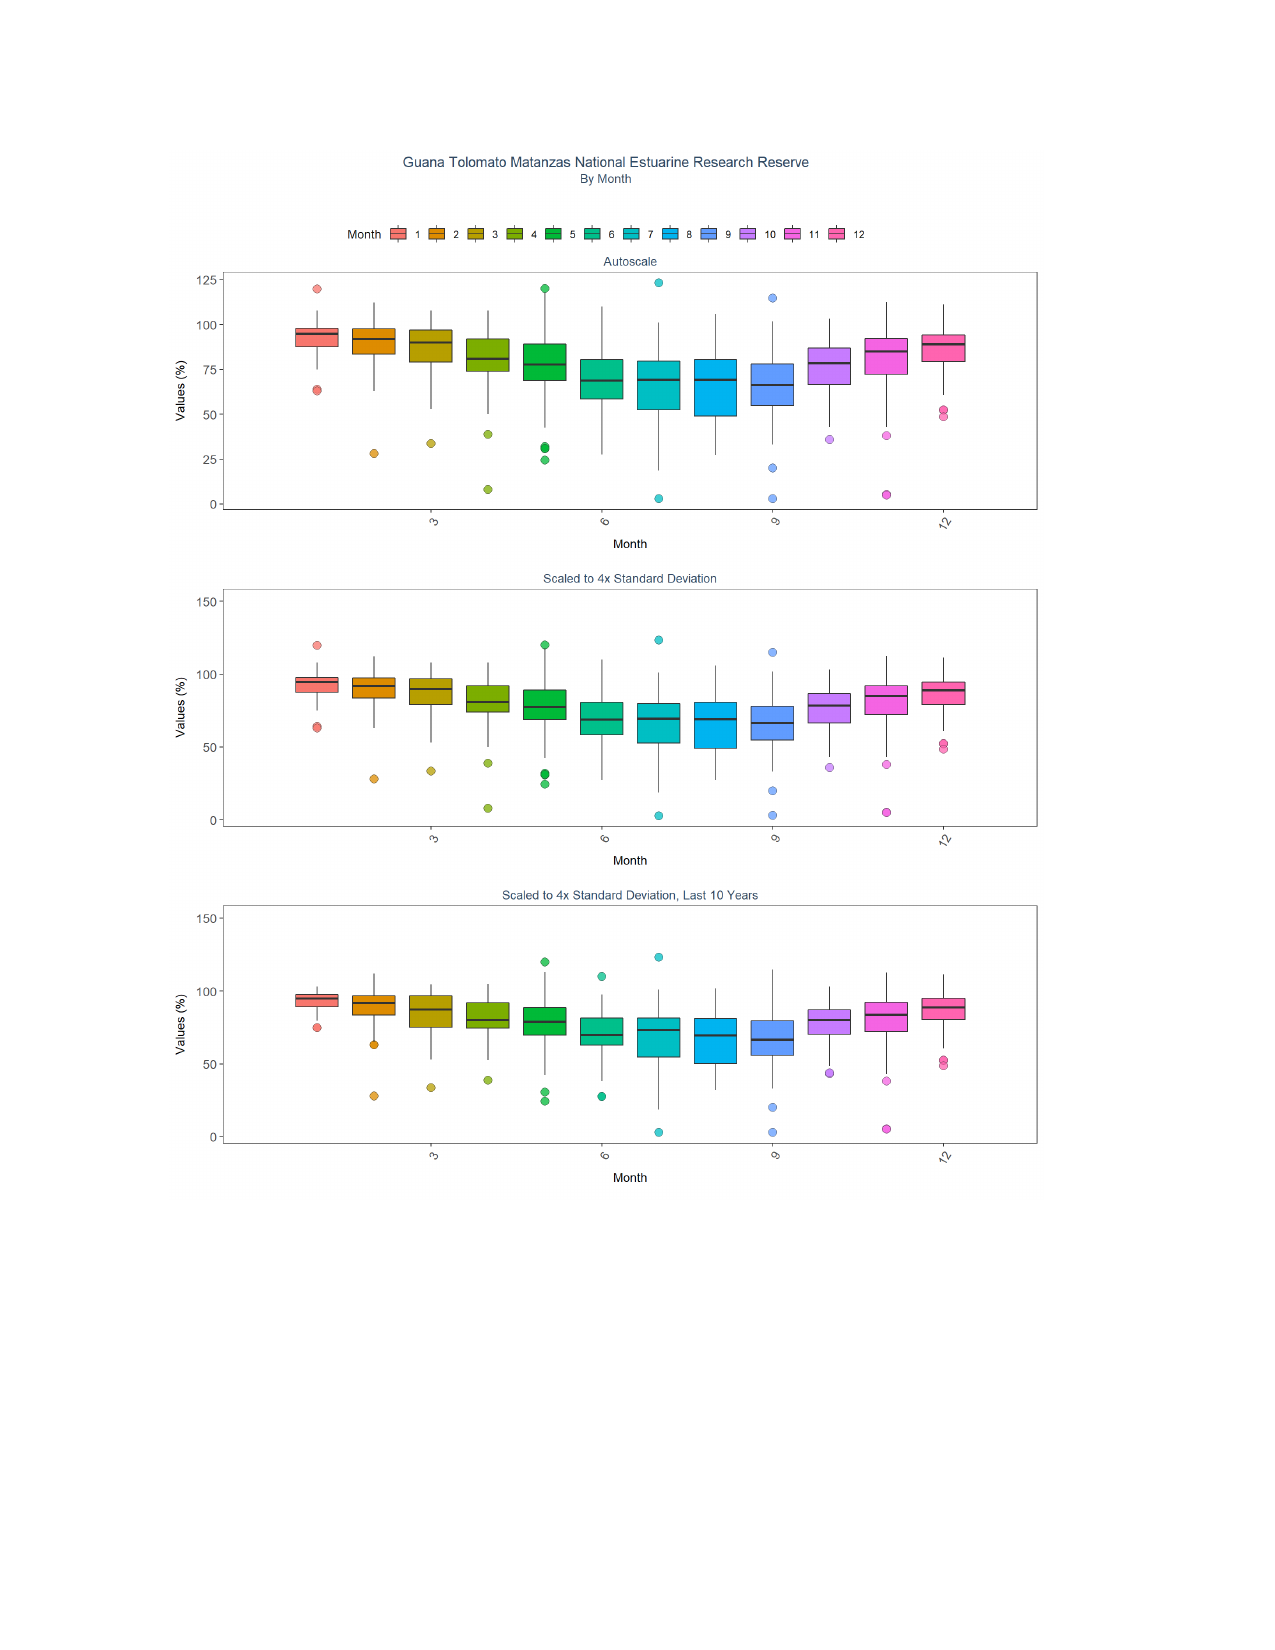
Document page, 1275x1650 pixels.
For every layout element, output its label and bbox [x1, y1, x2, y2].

picture [168, 150, 1044, 1200]
